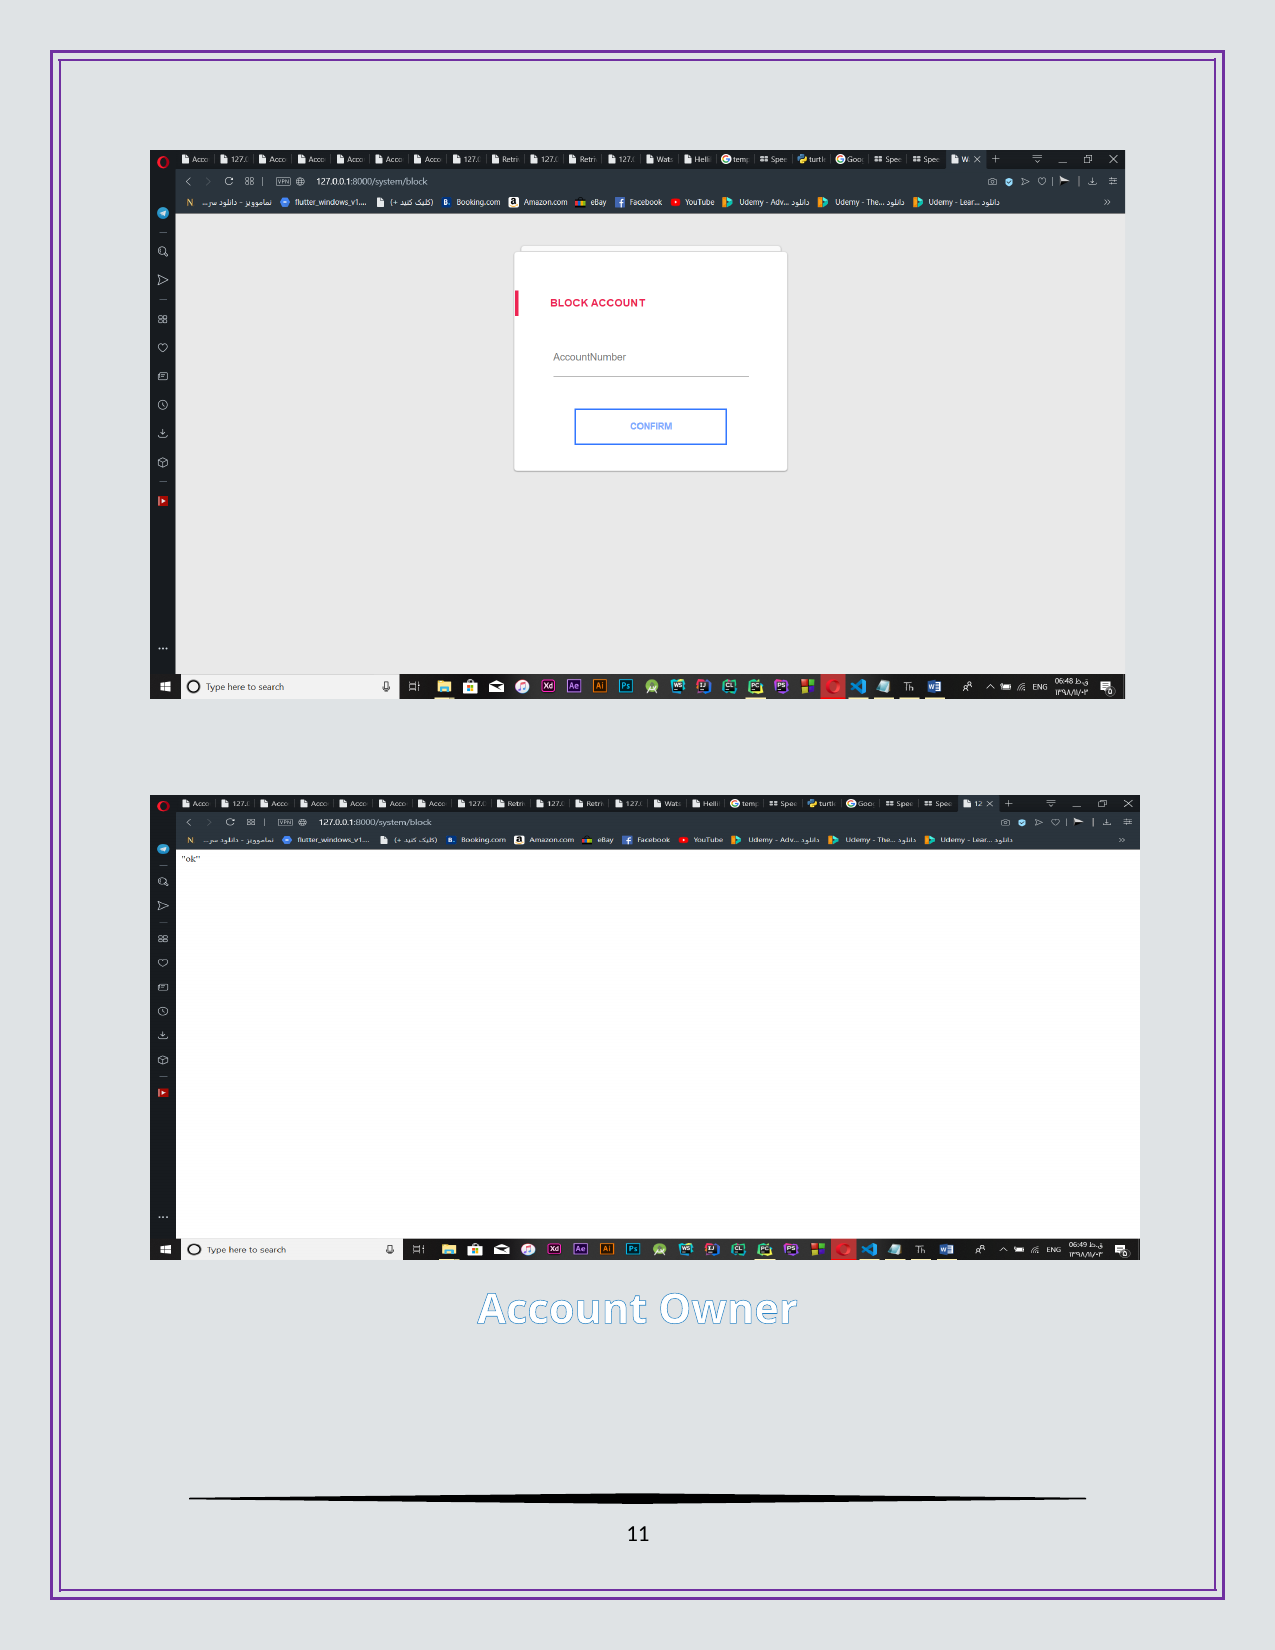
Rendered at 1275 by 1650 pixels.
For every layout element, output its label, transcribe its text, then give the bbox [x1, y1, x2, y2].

text Account Owner [150, 1279, 1125, 1336]
picture [150, 795, 1140, 1260]
picture [150, 150, 1125, 699]
